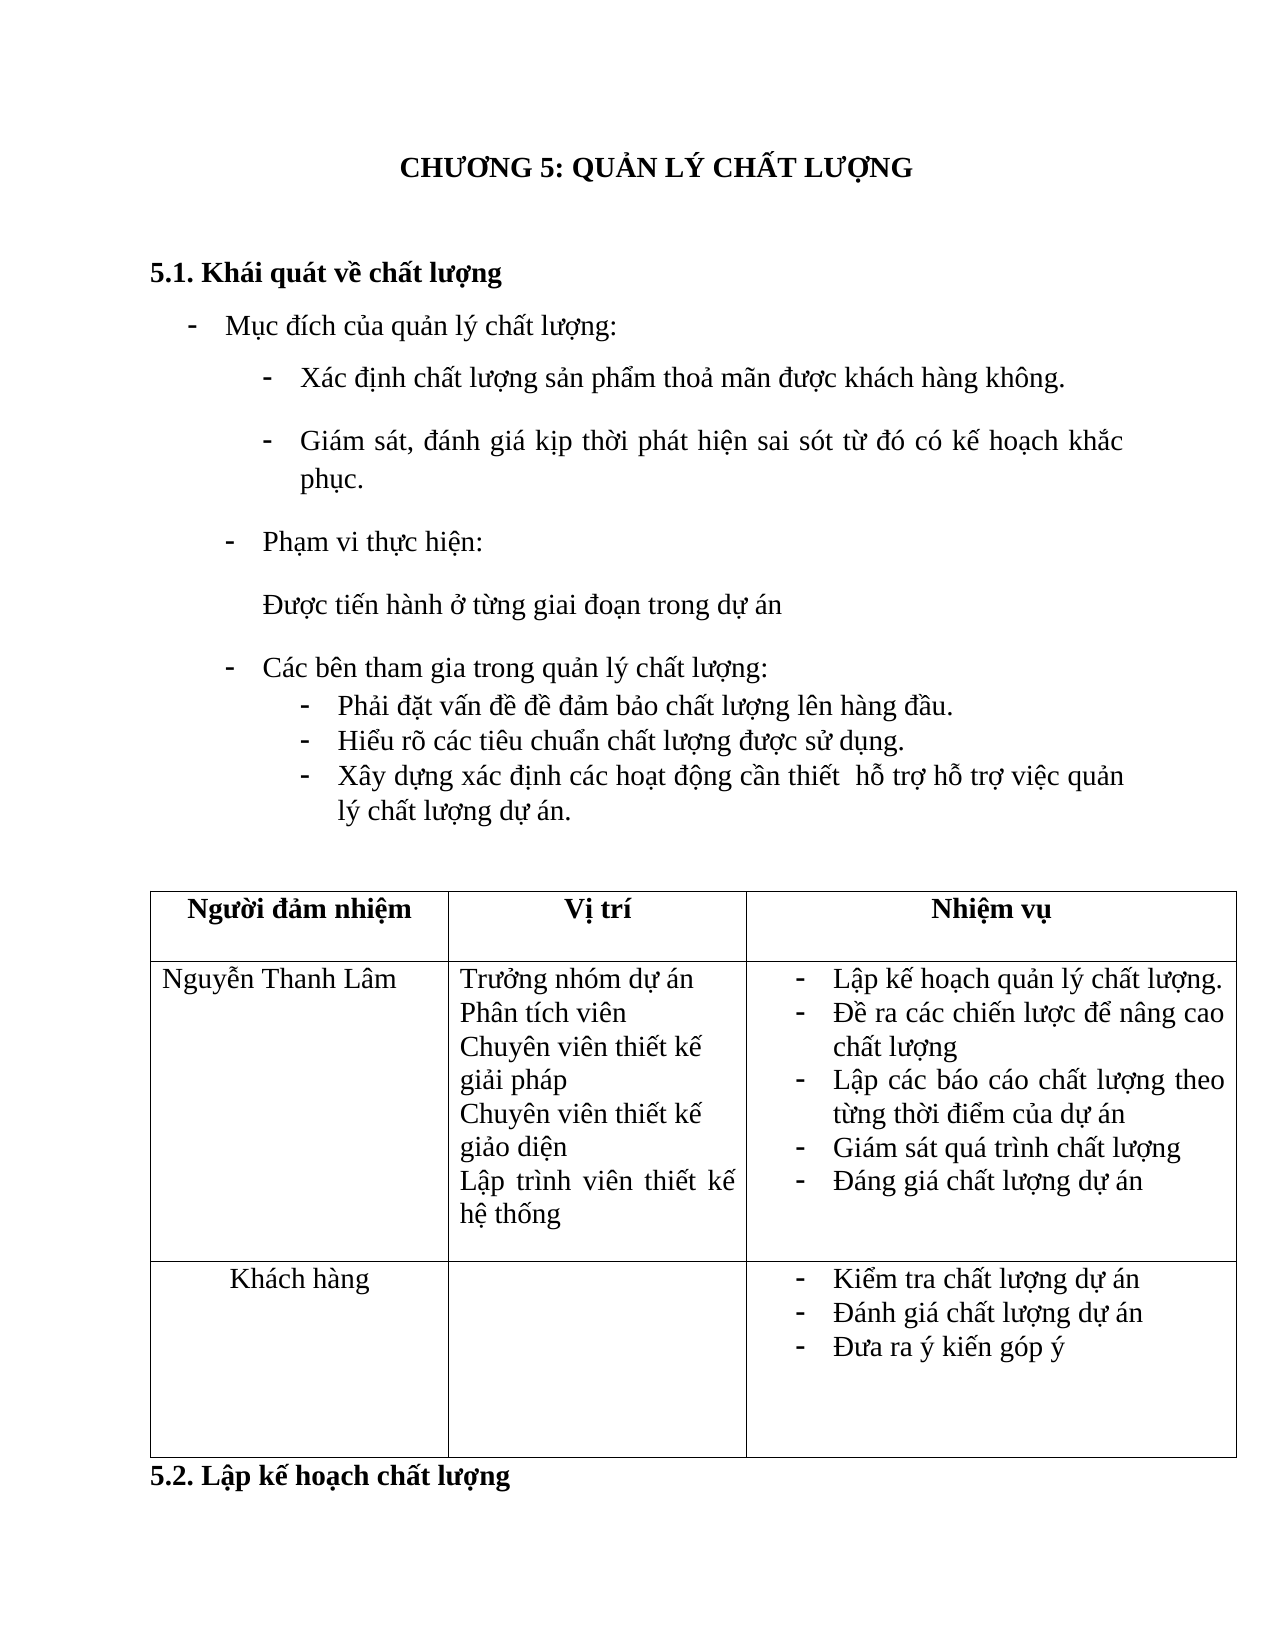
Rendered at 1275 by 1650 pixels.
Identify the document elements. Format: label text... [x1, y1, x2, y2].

text 5.2. Lập kế hoạch chất lượng [150, 1458, 1125, 1492]
list Các bên tham gia trong quản lý chất lượng: [225, 650, 1124, 683]
table_header Nhiệm vụ [747, 892, 1236, 961]
list Xác định chất lượng sản phẩm thoả mãn được khách hàng không. [262, 360, 1124, 394]
text CHƯƠNG 5: QUẢN LÝ CHẤT LƯỢNG [187, 150, 1125, 183]
table_cell Trưởng nhóm dự án Phân tích viên Chuyên viên thiết kế giải pháp Chuyên viên thiết kế giảo diện Lập trình viên thiết kế hệ thống [449, 962, 746, 1261]
table_cell Lập kế hoạch quản lý chất lượng. Đề ra các chiến lược để nâng cao chất lượng Lập các báo cáo chất lượng theo từng thời điểm của dự án Giám sát quá trình chất lượng Đáng giá chất lượng dự án [747, 962, 1236, 1261]
list Giám sát, đánh giá kịp thời phát hiện sai sót từ đó có kế hoạch khắc phục. [262, 423, 1124, 494]
table_header Vị trí [449, 892, 746, 961]
text 5.1. Khái quát về chất lượng [150, 256, 1125, 289]
table_header Người đảm nhiệm [151, 892, 448, 961]
list Xây dựng xác định các hoạt động cần thiết hỗ trợ hỗ trợ việc quản lý chất lượng dự án. [300, 758, 1125, 827]
text Được tiến hành ở từng giai đoạn trong dự án [225, 587, 1124, 620]
table_cell Kiểm tra chất lượng dự án Đánh giá chất lượng dự án Đưa ra ý kiến góp ý [747, 1262, 1236, 1457]
list Phạm vi thực hiện: [225, 524, 1124, 557]
table_cell [449, 1262, 746, 1457]
list Hiểu rõ các tiêu chuẩn chất lượng được sử dụng. [300, 723, 1125, 757]
list Phải đặt vấn đề đề đảm bảo chất lượng lên hàng đầu. [300, 688, 1125, 721]
table_cell Nguyễn Thanh Lâm [151, 962, 448, 1261]
table_cell Khách hàng [151, 1262, 448, 1457]
list Mục đích của quản lý chất lượng: [187, 308, 1125, 342]
